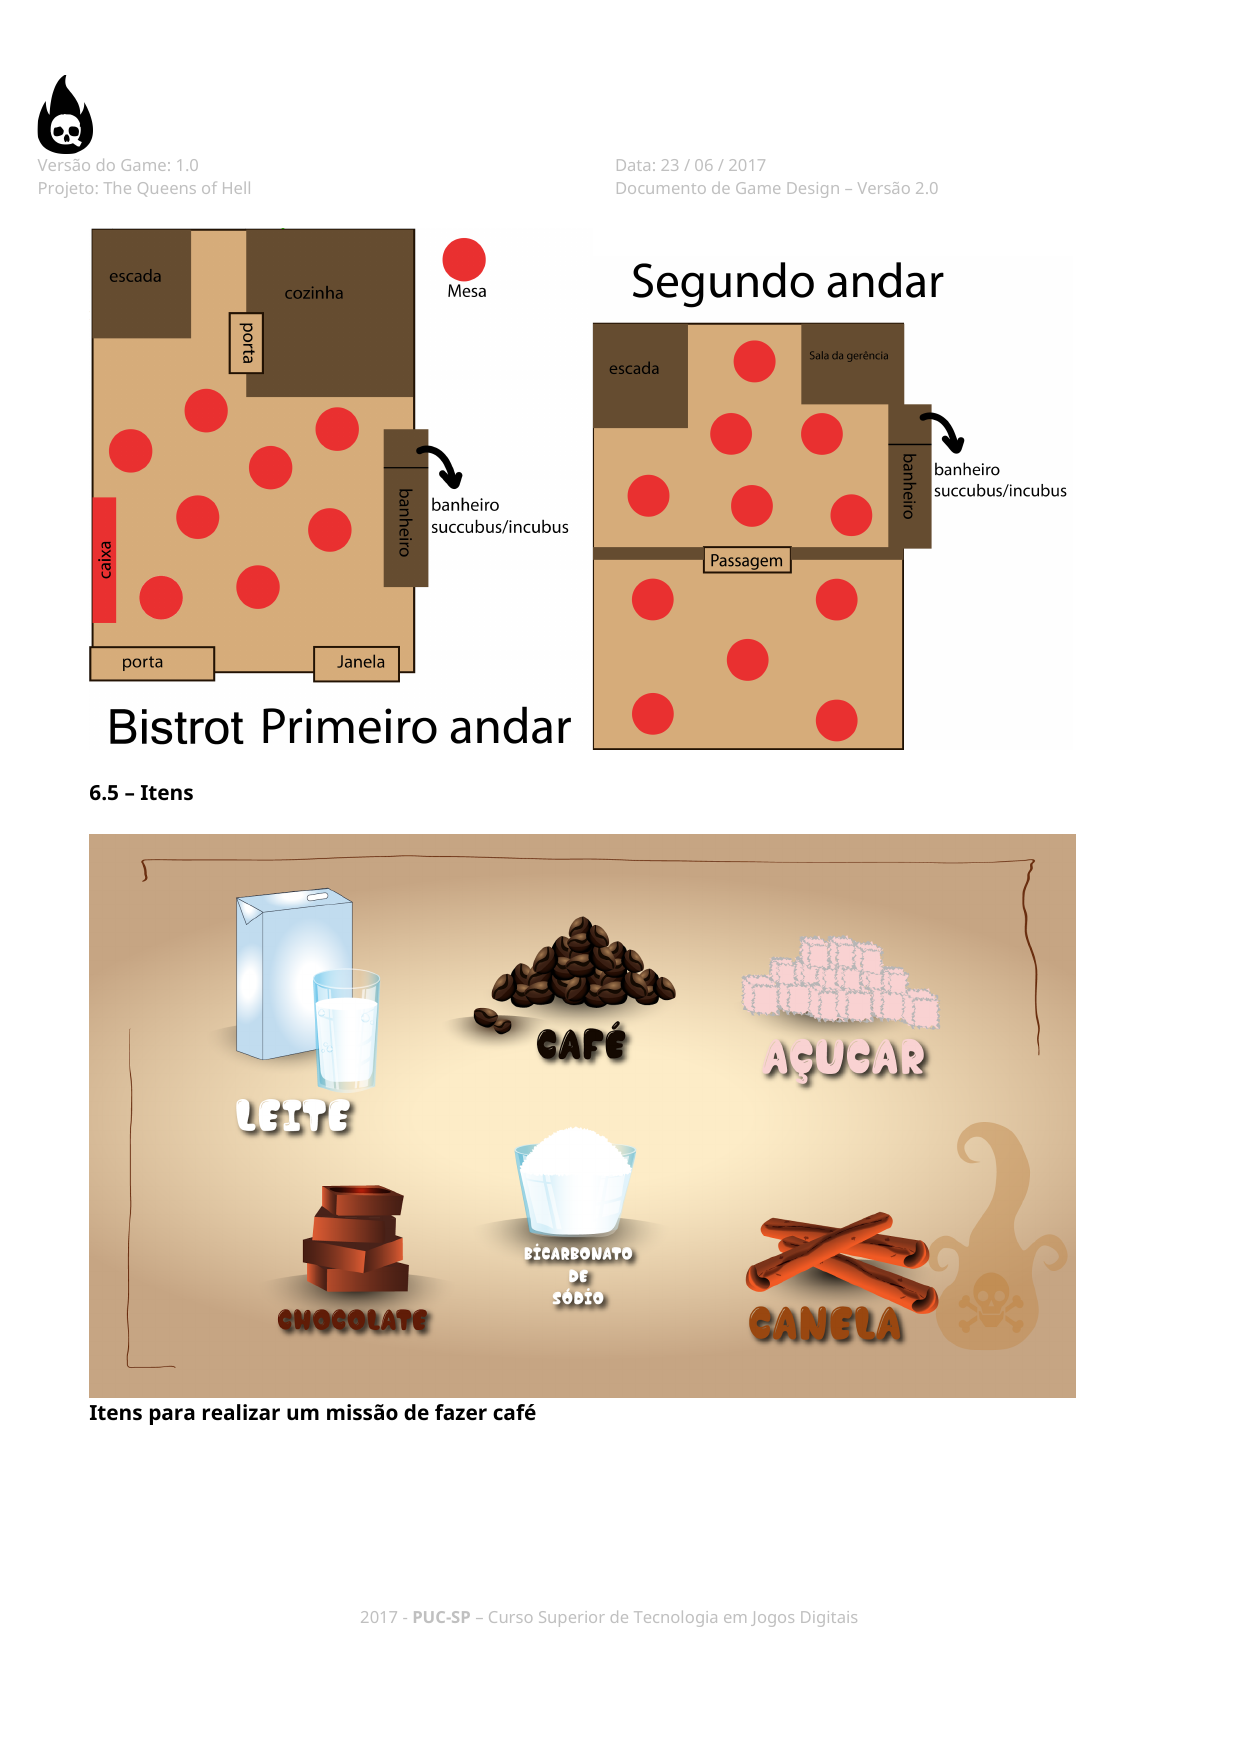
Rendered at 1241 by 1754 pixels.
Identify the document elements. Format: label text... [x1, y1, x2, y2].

picture [89, 834, 1076, 1398]
picture [89, 228, 1073, 750]
picture [37, 75, 93, 154]
